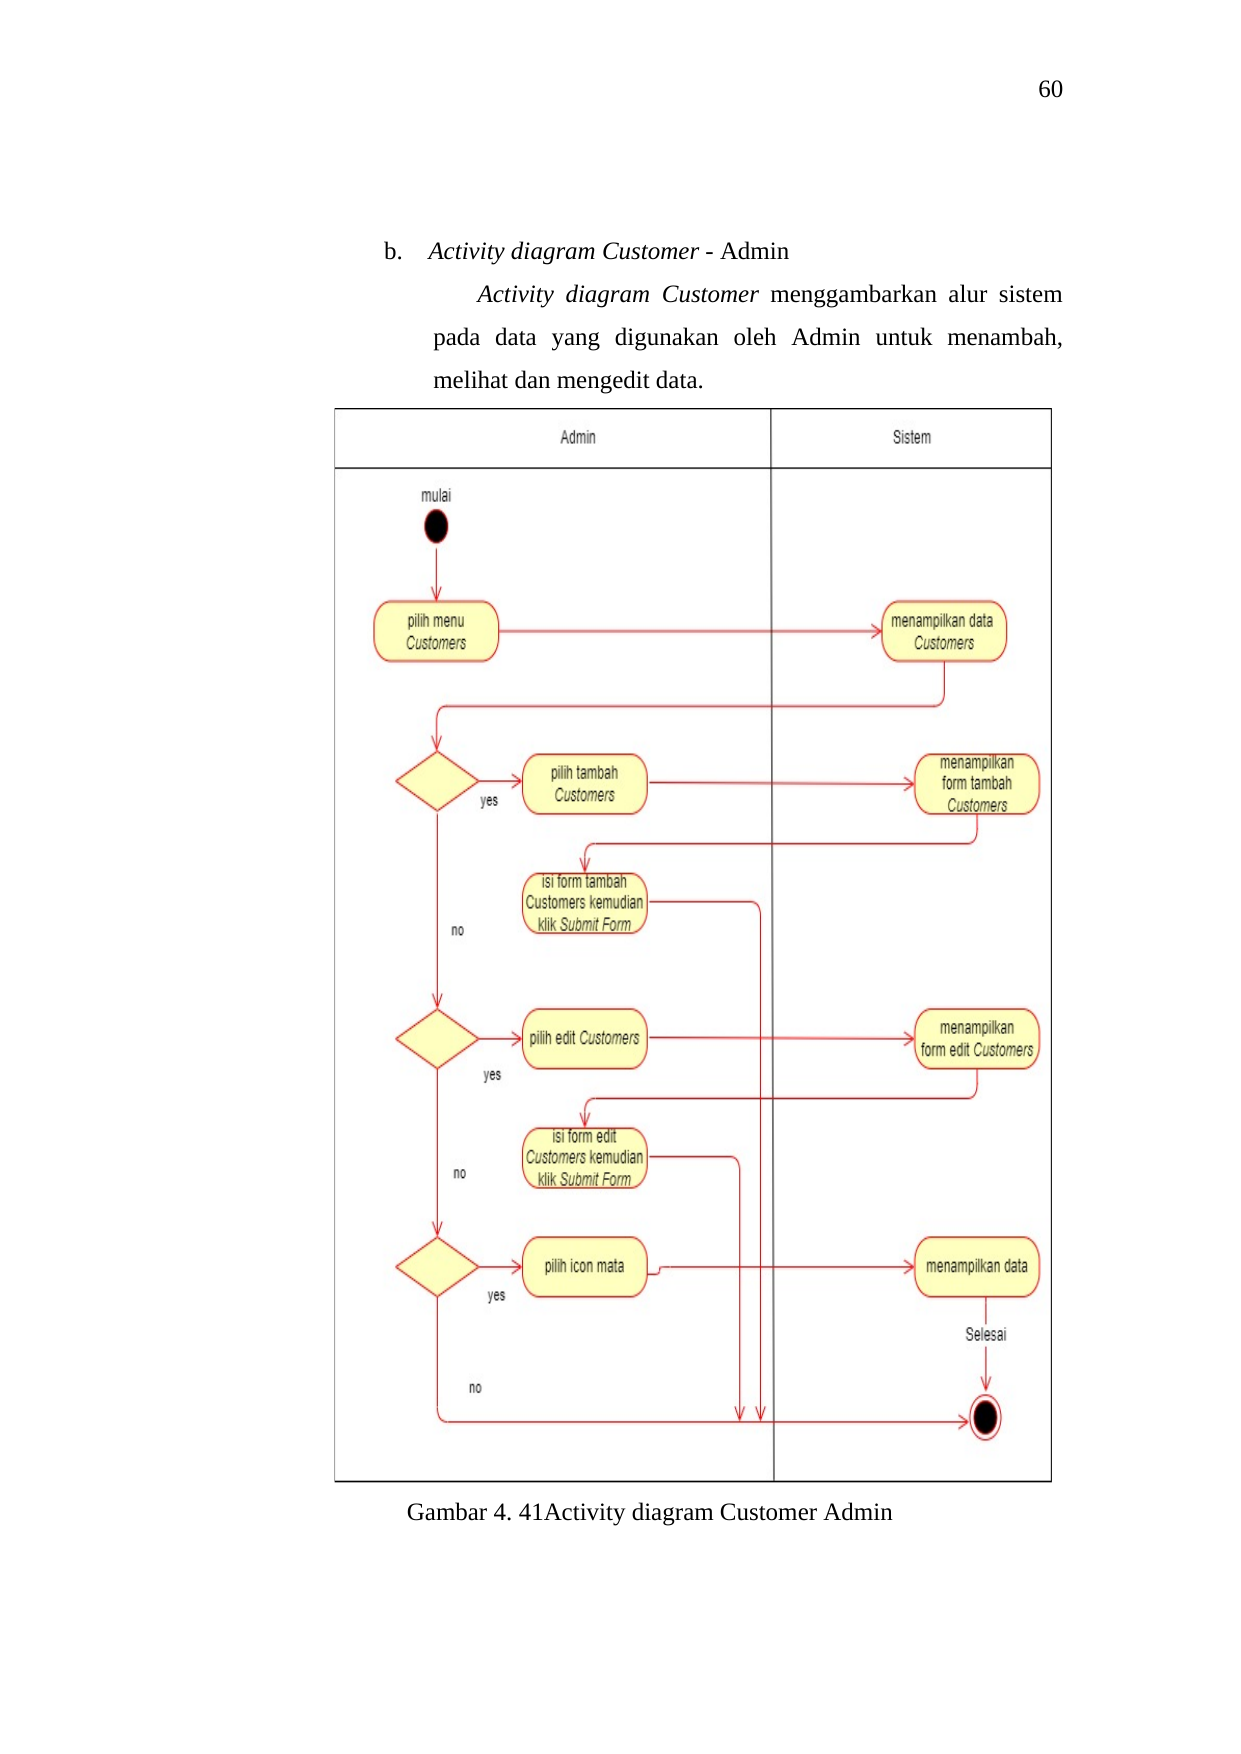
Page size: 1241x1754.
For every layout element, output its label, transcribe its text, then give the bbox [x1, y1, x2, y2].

text Gambar 4. 41Activity diagram Customer Admin [236, 1497, 1063, 1525]
picture [334, 408, 1054, 1484]
list Activity diagram Customer - Admin [384, 236, 1063, 265]
text Activity diagram Customer menggambarkan alur sistem pada data yang digunakan oleh Admin untuk menambah, melihat dan mengedit data. [433, 279, 1063, 394]
